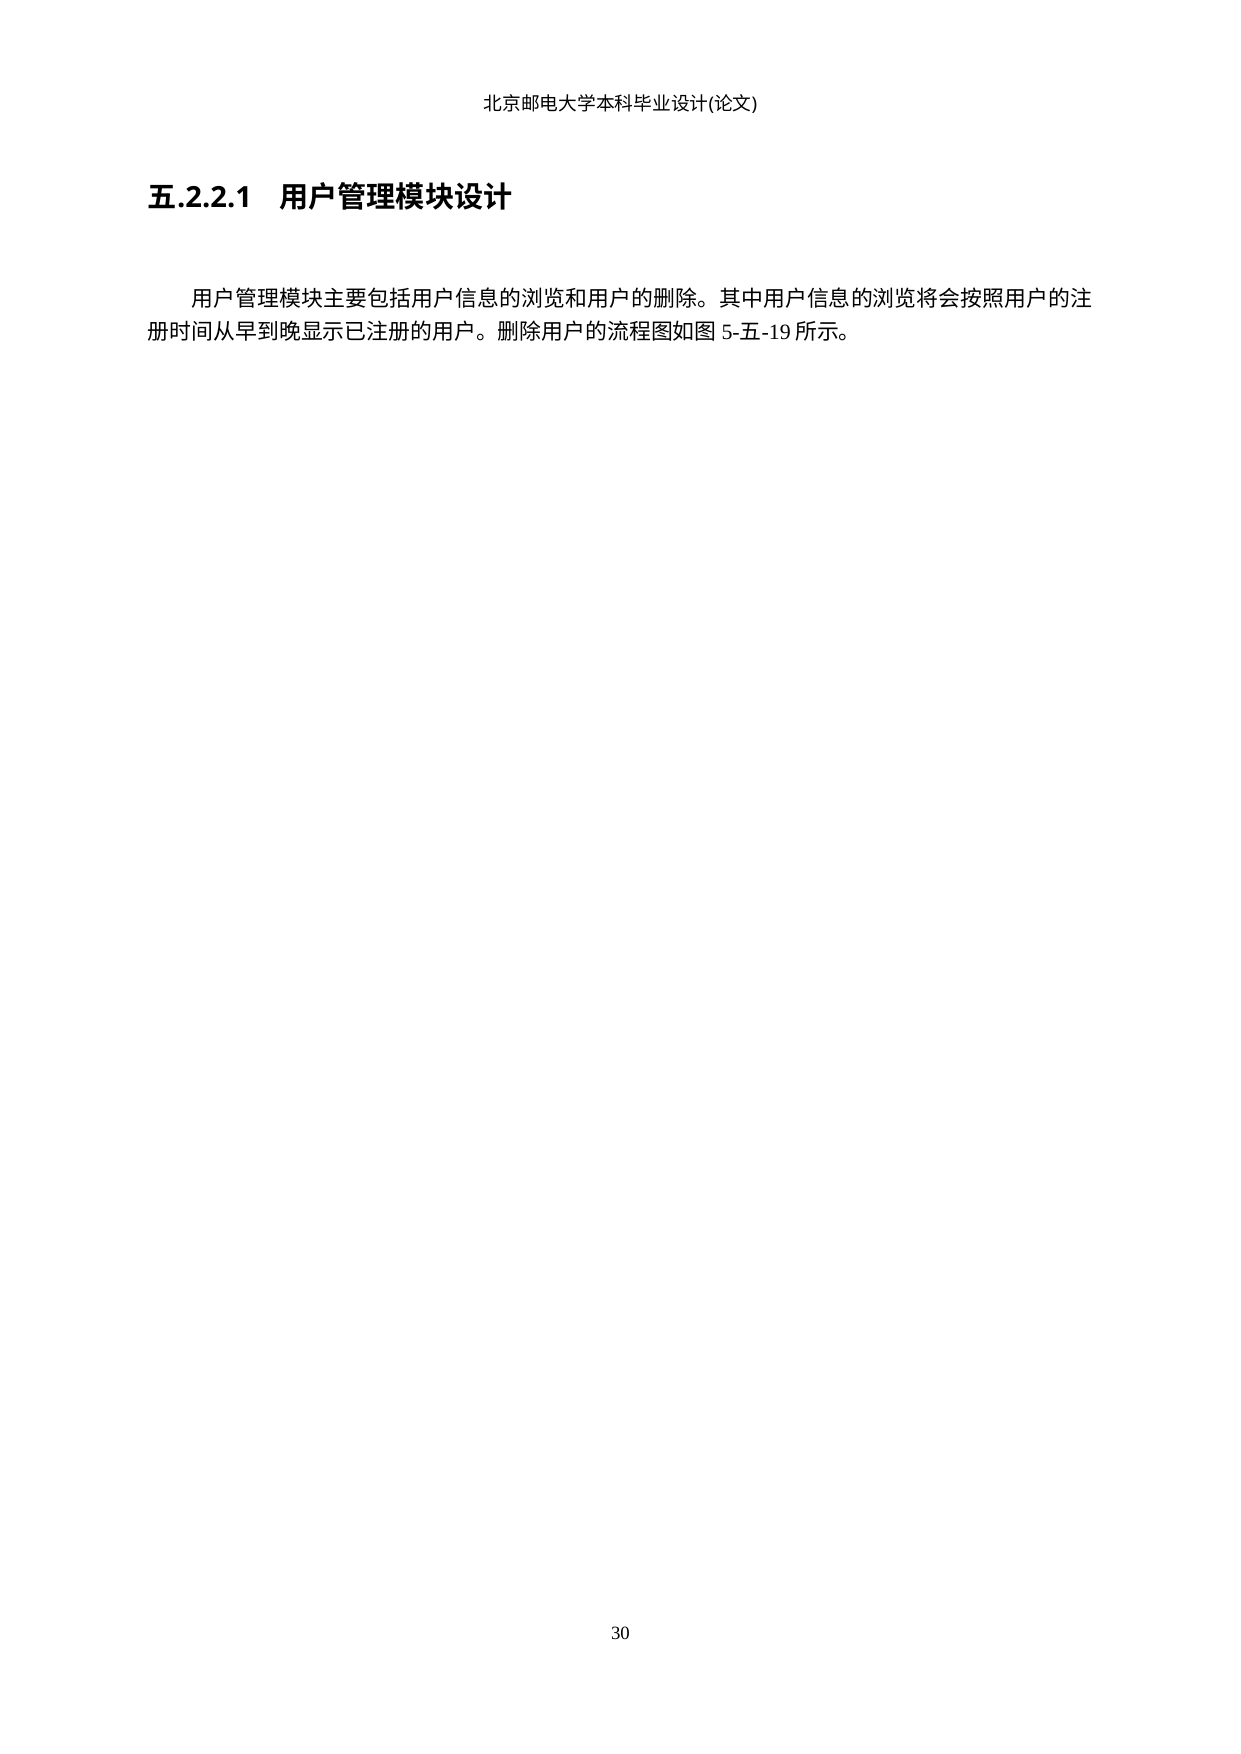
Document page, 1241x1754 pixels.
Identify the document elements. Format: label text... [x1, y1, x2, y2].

subtitle 用户管理模块设计 [148, 162, 1092, 227]
